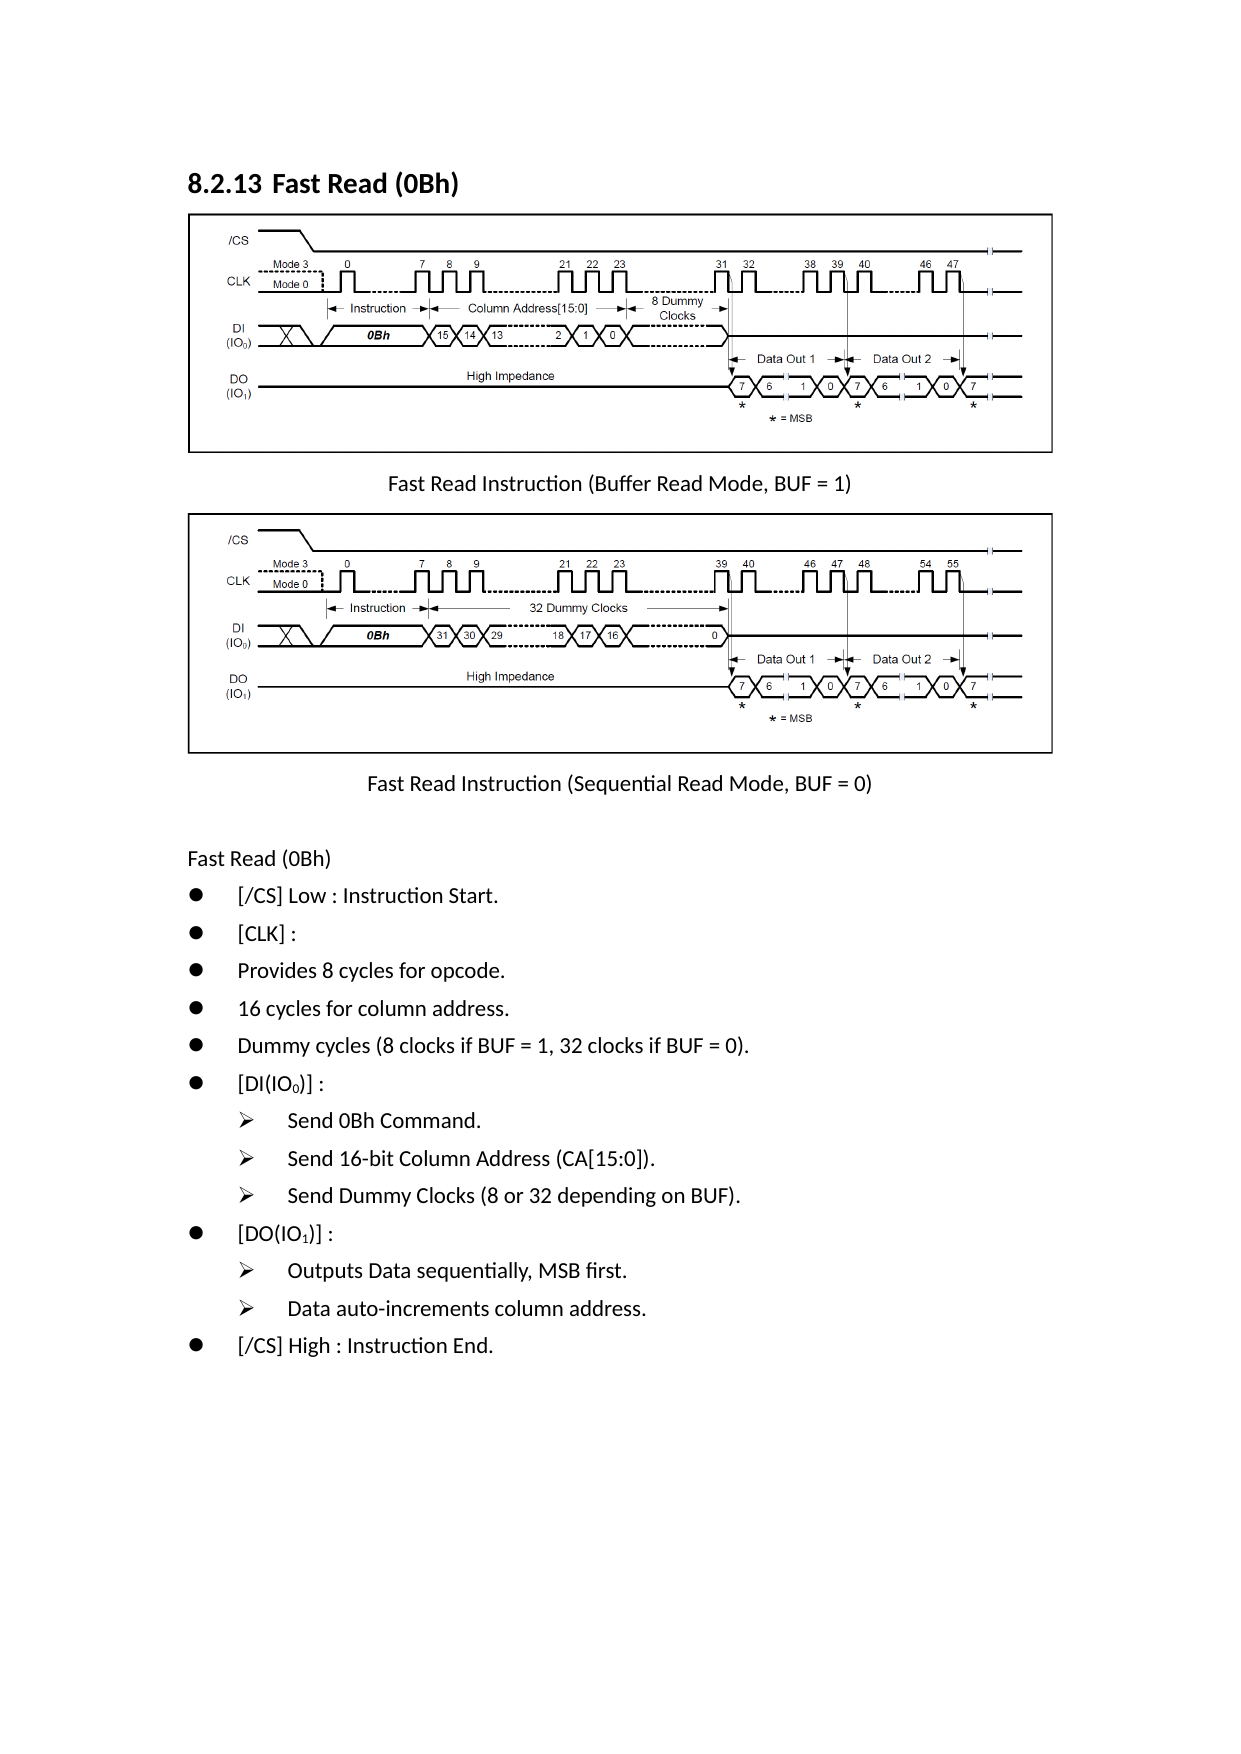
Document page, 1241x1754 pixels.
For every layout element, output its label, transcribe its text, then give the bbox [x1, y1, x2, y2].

picture [187, 213, 1053, 453]
list Send 16-bit Column Address (CA[15:0]). [237, 1139, 1053, 1177]
list [CLK] : [187, 914, 1053, 952]
text Fast Read (0Bh) [187, 839, 1053, 877]
subtitle 8.2.13 Fast Read (0Bh) [187, 164, 1053, 202]
list [/CS] High : Instruction End. [187, 1327, 1053, 1364]
list Dummy cycles (8 clocks if BUF = 1, 32 clocks if BUF = 0). [187, 1027, 1053, 1064]
list [DO(IO1)] : [187, 1214, 1053, 1252]
list [/CS] Low : Instruction Start. [187, 877, 1053, 914]
list 16 cycles for column address. [187, 989, 1053, 1027]
list Outputs Data sequentially, MSB first. [237, 1252, 1053, 1289]
list Send Dummy Clocks (8 or 32 depending on BUF). [237, 1177, 1053, 1214]
list [DI(IO0)] : [187, 1064, 1053, 1102]
list Data auto-increments column address. [237, 1289, 1053, 1327]
text Fast Read Instruction (Buffer Read Mode, BUF = 1) [187, 464, 1053, 502]
picture [187, 513, 1053, 754]
list Send 0Bh Command. [237, 1102, 1053, 1139]
list Provides 8 cycles for opcode. [187, 952, 1053, 989]
text Fast Read Instruction (Sequential Read Mode, BUF = 0) [187, 764, 1053, 802]
